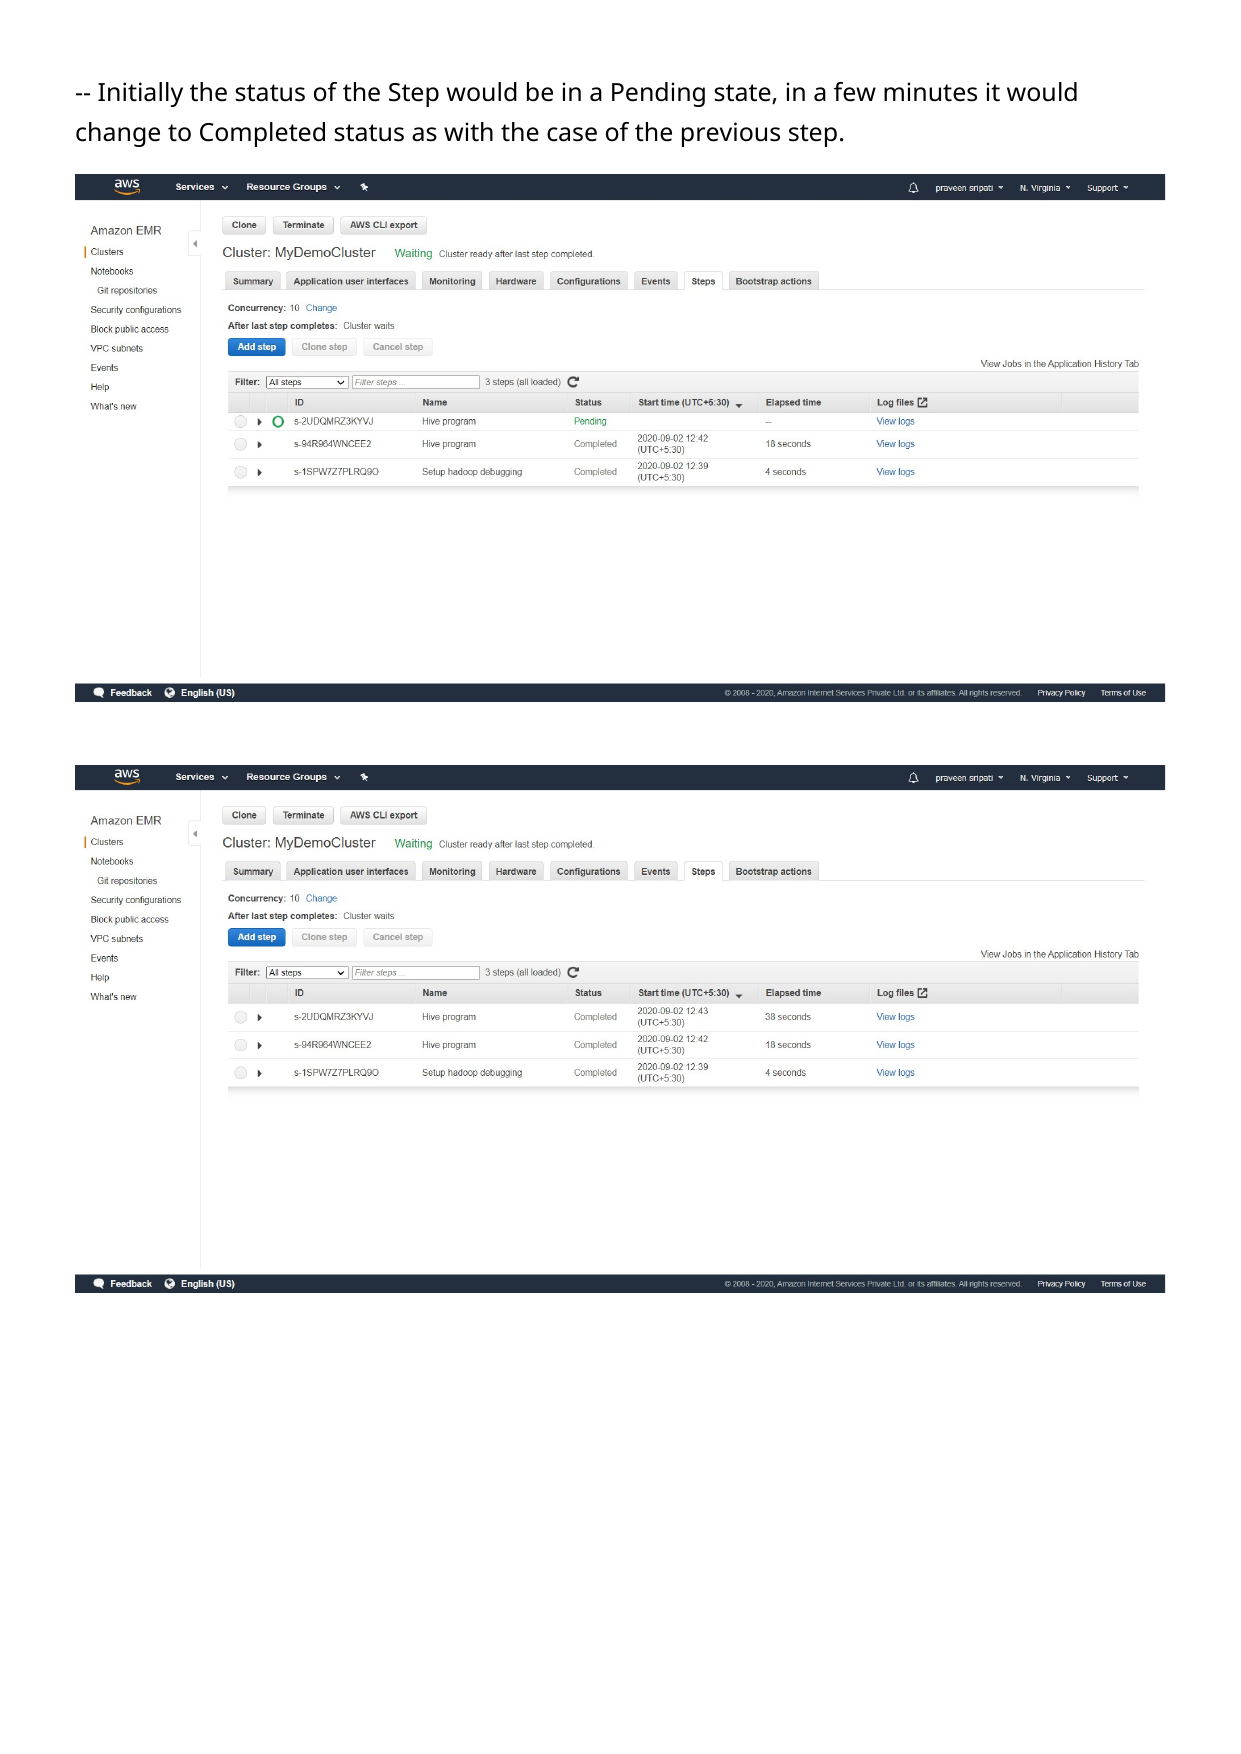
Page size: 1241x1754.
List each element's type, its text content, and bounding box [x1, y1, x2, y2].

text -- Initially the status of the Step would be in a Pending state, in a few minutes it would change to Completed status as with the case of the previous step. [75, 75, 1165, 148]
picture [75, 765, 1166, 1293]
picture [75, 174, 1166, 702]
